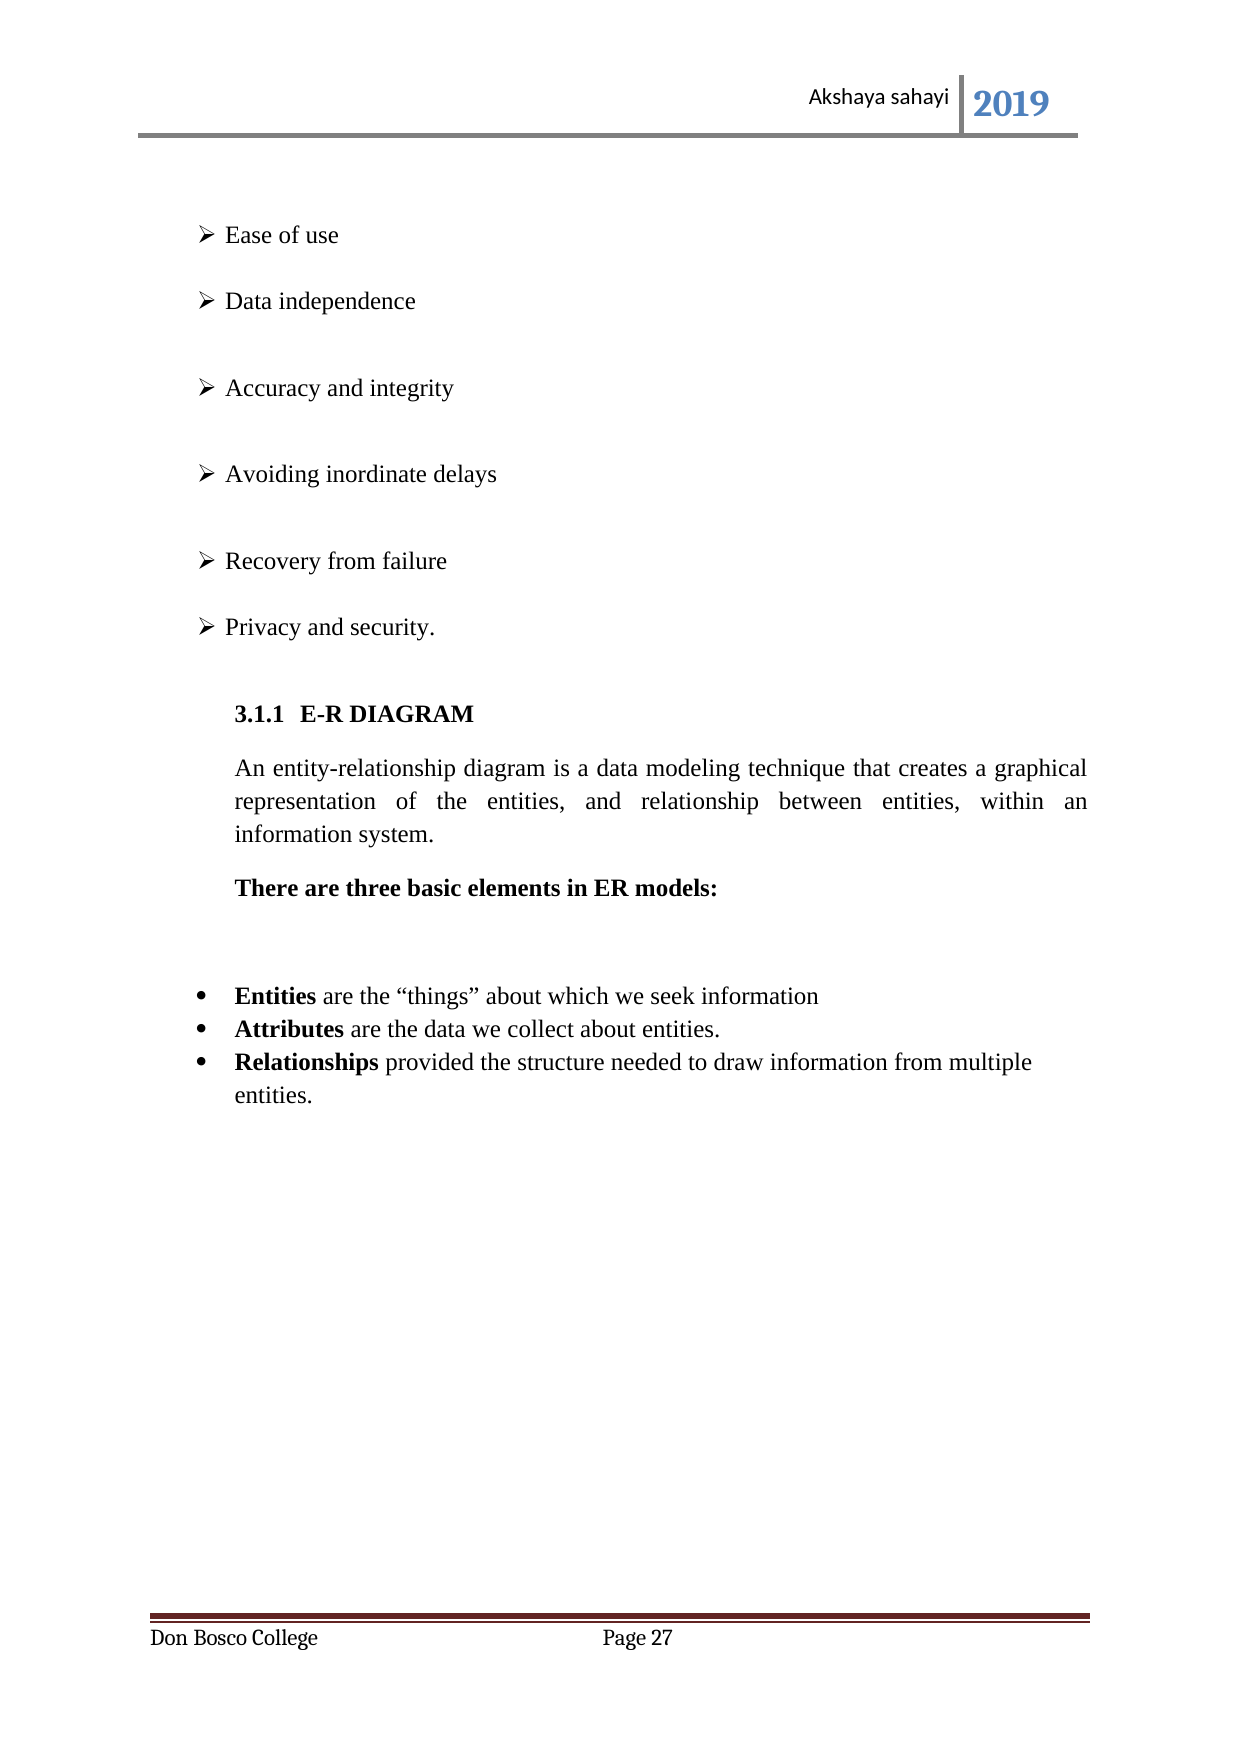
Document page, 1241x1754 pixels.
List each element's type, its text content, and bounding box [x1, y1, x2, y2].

text 3.1.1 E-R DIAGRAM [234, 699, 1090, 728]
list Avoiding inordinate delays [197, 459, 1090, 488]
list Accuracy and integrity [197, 373, 1090, 401]
list Privacy and security. [197, 612, 1090, 641]
text An entity-relationship diagram is a data modeling technique that creates a graphical representation of the entities, and relationship between entities, within an information system. [234, 753, 1088, 848]
list Data independence [197, 286, 1090, 314]
list Attributes are the data we collect about entities. [197, 1014, 1090, 1042]
list Relationships provided the structure needed to draw information from multiple entities. [197, 1047, 1088, 1108]
list Entities are the “things” about which we seek information [197, 981, 1090, 1009]
list Ease of use [197, 220, 1090, 248]
text There are three basic elements in ER models: [234, 873, 1090, 902]
list Recovery from failure [197, 546, 1090, 575]
